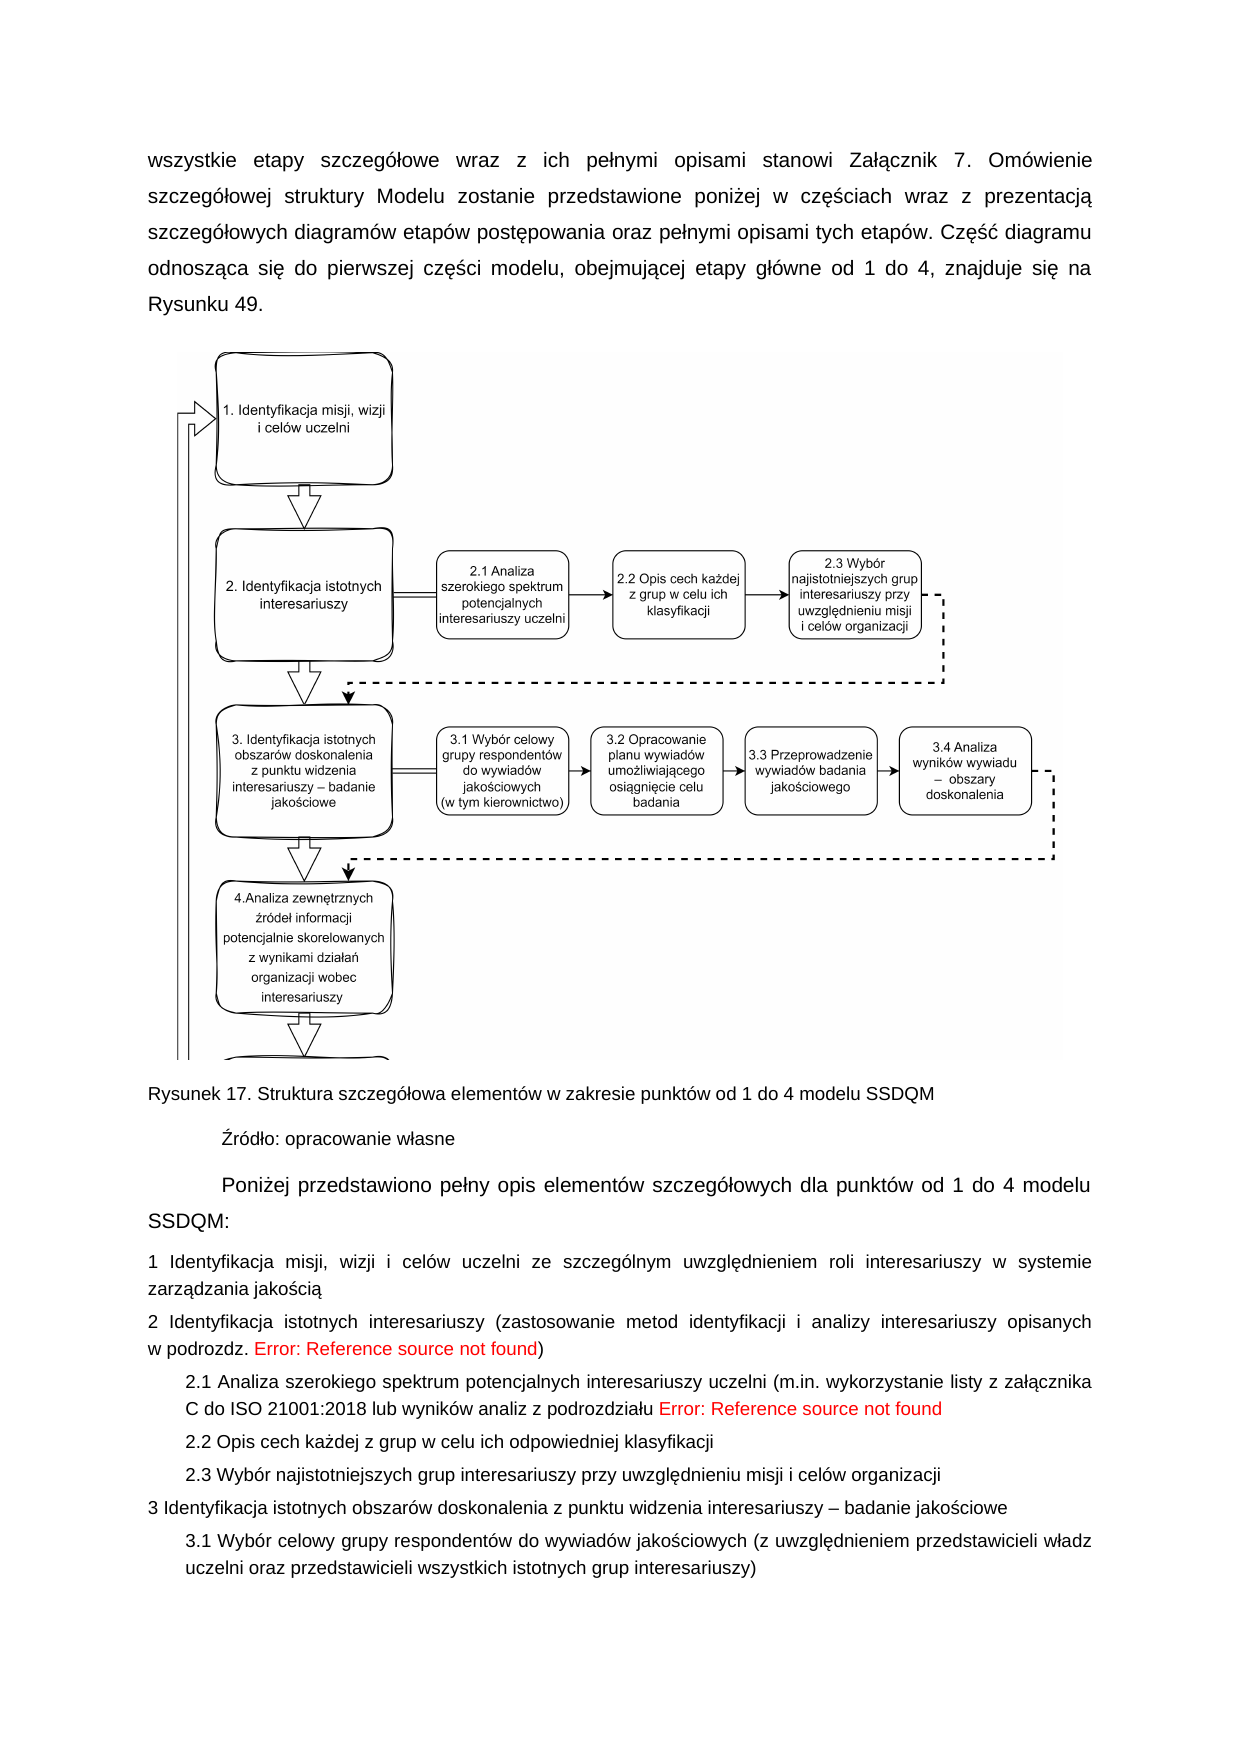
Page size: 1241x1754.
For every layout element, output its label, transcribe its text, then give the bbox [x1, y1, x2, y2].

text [148, 148, 1093, 315]
text 3 Identyfikacja istotnych obszarów doskonalenia z punktu widzenia interesariuszy – badanie jakościowe [148, 1497, 1093, 1519]
text Poniżej przedstawiono pełny opis elementów szczegółowych dla punktów od 1 do 4 modelu SSDQM: [148, 1173, 1093, 1233]
text 3.1 Wybór celowy grupy respondentów do wywiadów jakościowych (z uwzględnieniem przedstawicieli władz uczelni oraz przedstawicieli wszystkich istotnych grup interesariuszy) [185, 1530, 1093, 1579]
picture [177, 352, 1063, 1060]
text Źródło: opracowanie własne [148, 1128, 1093, 1149]
text 2.3 Wybór najistotniejszych grup interesariuszy przy uwzględnieniu misji i celów organizacji [185, 1464, 1093, 1486]
text 2.2 Opis cech każdej z grup w celu ich odpowiedniej klasyfikacji [185, 1431, 1093, 1452]
text 1 Identyfikacja misji, wizji i celów uczelni ze szczególnym uwzględnieniem roli interesariuszy w systemie zarządzania jakością [148, 1251, 1093, 1299]
